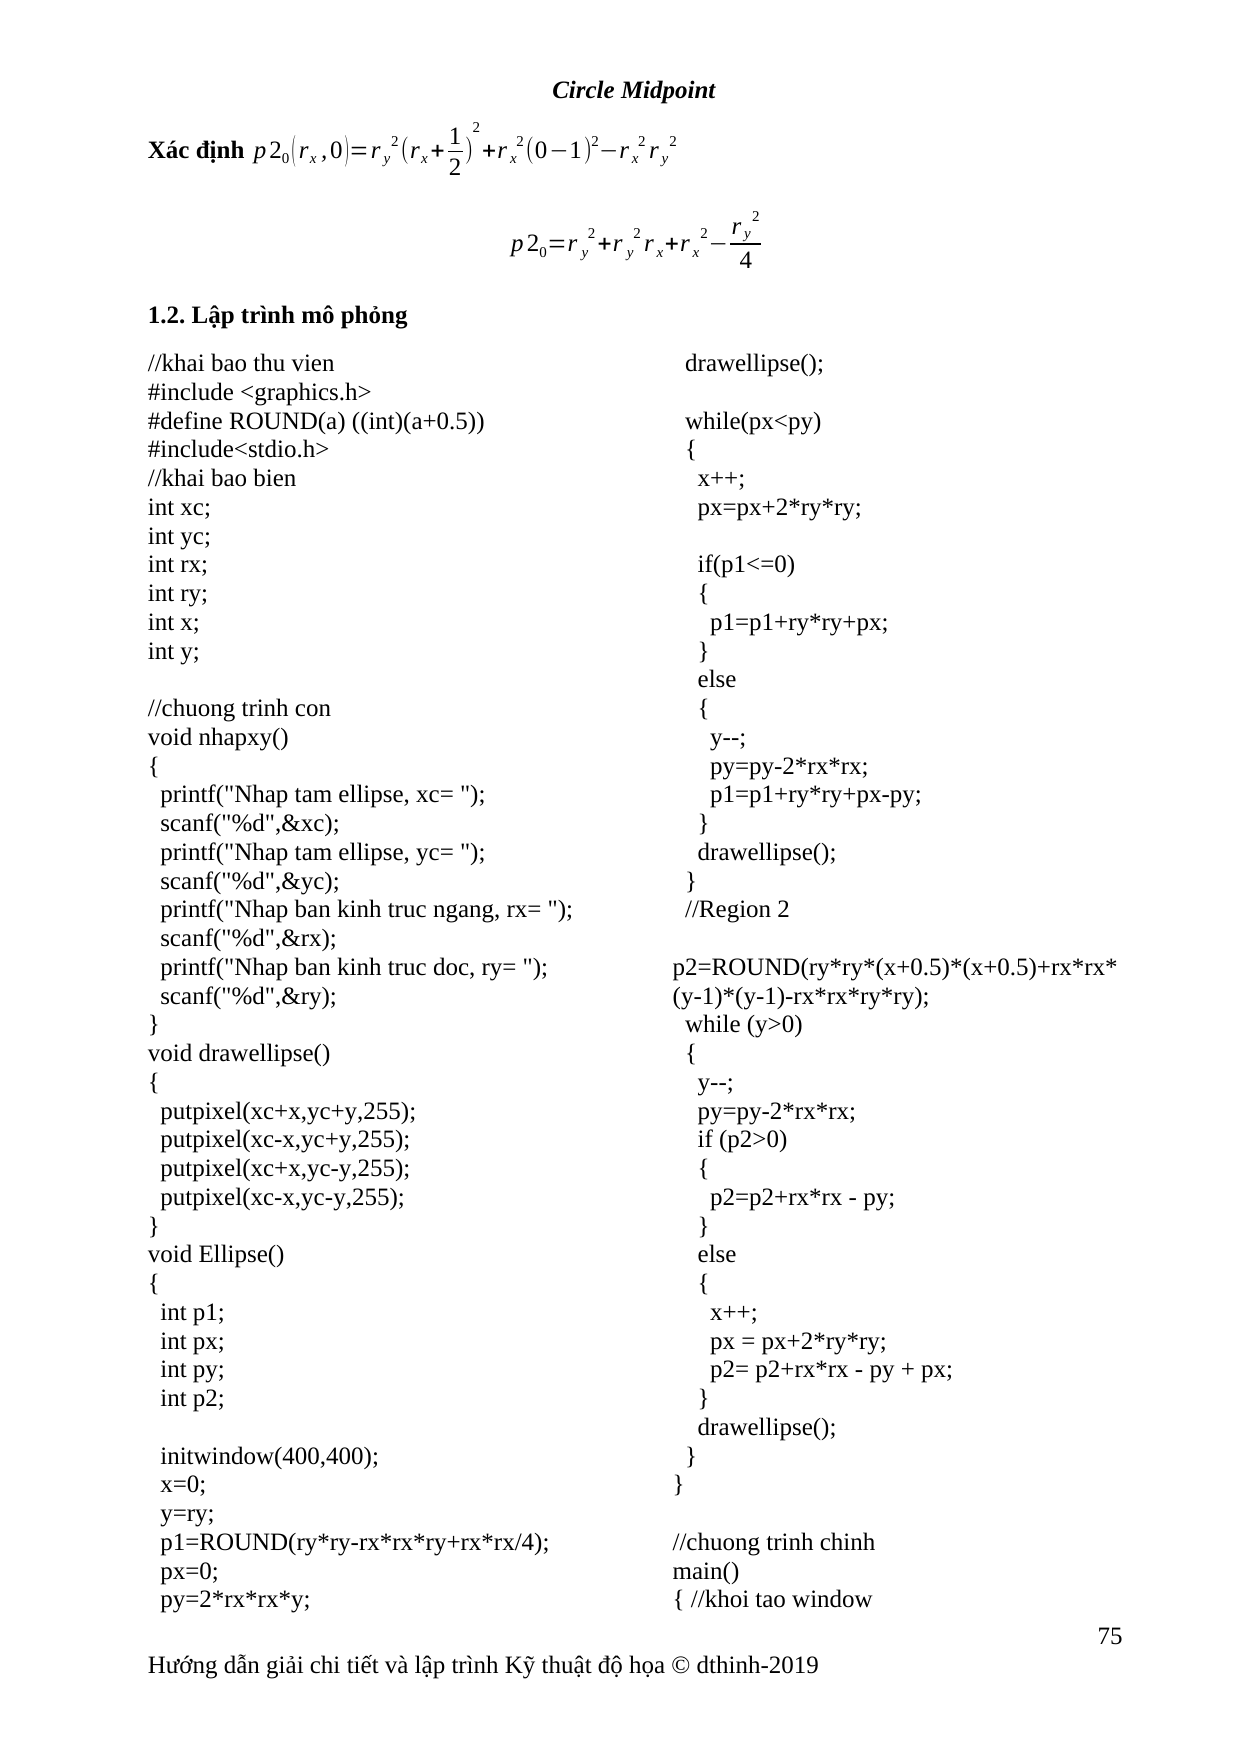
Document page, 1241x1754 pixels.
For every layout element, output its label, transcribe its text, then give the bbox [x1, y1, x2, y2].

text int ry; [148, 578, 597, 607]
text printf("Nhap ban kinh truc ngang, rx= "); [148, 894, 597, 923]
text void Ellipse() [148, 1239, 597, 1268]
text { [672, 1268, 1122, 1297]
text } [672, 808, 1122, 837]
text { [672, 1038, 1122, 1067]
text px = px+2*ry*ry; [672, 1326, 1122, 1354]
text p1=ROUND(ry*ry-rx*rx*ry+rx*rx/4); [148, 1527, 597, 1556]
text scanf("%d",&ry); [148, 981, 597, 1009]
text int py; [148, 1354, 597, 1383]
text else [672, 664, 1122, 693]
text while (y>0) [672, 1009, 1122, 1038]
text x++; [672, 1297, 1122, 1326]
text putpixel(xc+x,yc-y,255); [148, 1153, 597, 1182]
text //Region 2 [672, 894, 1122, 923]
text int px; [148, 1326, 597, 1354]
text main() [672, 1556, 1122, 1584]
text p2=ROUND(ry*ry*(x+0.5)*(x+0.5)+rx*rx*(y-1)*(y-1)-rx*rx*ry*ry); [672, 923, 1122, 1009]
text int rx; [148, 549, 597, 578]
text { [672, 693, 1122, 722]
text x=0; [148, 1469, 597, 1498]
text int p2; [148, 1383, 597, 1412]
text } [672, 1383, 1122, 1412]
text //khai bao bien [148, 463, 597, 492]
text void nhapxy() [148, 722, 597, 751]
text } [672, 1441, 1122, 1469]
text y=ry; [148, 1498, 597, 1527]
text } [148, 1211, 597, 1239]
text int yc; [148, 521, 597, 549]
text py=py-2*rx*rx; [672, 1096, 1122, 1124]
text { [672, 1153, 1122, 1182]
text } [672, 1211, 1122, 1239]
text void drawellipse() [148, 1038, 597, 1067]
text #define ROUND(a) ((int)(a+0.5)) [148, 406, 597, 434]
text scanf("%d",&xc); [148, 808, 597, 837]
text } [148, 1009, 597, 1038]
text #include<stdio.h> [148, 434, 597, 463]
text { [148, 1268, 597, 1297]
text y--; [672, 1067, 1122, 1096]
text printf("Nhap tam ellipse, yc= "); [148, 837, 597, 866]
text drawellipse(); [672, 837, 1122, 866]
text int x; [148, 607, 597, 636]
text y--; [672, 722, 1122, 751]
text putpixel(xc+x,yc+y,255); [148, 1096, 597, 1124]
text p1=p1+ry*ry+px-py; [672, 779, 1122, 808]
text drawellipse(); [672, 1412, 1122, 1441]
text { [148, 1067, 597, 1096]
text scanf("%d",&yc); [148, 866, 597, 894]
text Xác định [148, 118, 1122, 181]
text putpixel(xc-x,yc-y,255); [148, 1182, 597, 1211]
text { [672, 434, 1122, 463]
text if (p2>0) [672, 1124, 1122, 1153]
text } [672, 636, 1122, 664]
text scanf("%d",&rx); [148, 923, 597, 952]
text p2= p2+rx*rx - py + px; [672, 1354, 1122, 1383]
text p1=p1+ry*ry+px; [672, 607, 1122, 636]
text } [672, 866, 1122, 894]
text 1.2. Lập trình mô phỏng [148, 301, 1122, 329]
text initwindow(400,400); [148, 1441, 597, 1469]
text printf("Nhap tam ellipse, xc= "); [148, 779, 597, 808]
text if(p1<=0) [672, 549, 1122, 578]
text while(px<py) [672, 406, 1122, 434]
text putpixel(xc-x,yc+y,255); [148, 1124, 597, 1153]
text { //khoi tao window [672, 1584, 1122, 1613]
text int xc; [148, 492, 597, 521]
text px=px+2*ry*ry; [672, 492, 1122, 521]
text x++; [672, 463, 1122, 492]
text } [672, 1469, 1122, 1498]
text py=2*rx*rx*y; [148, 1584, 597, 1613]
text py=py-2*rx*rx; [672, 751, 1122, 779]
text { [672, 578, 1122, 607]
text int y; [148, 636, 597, 664]
text printf("Nhap ban kinh truc doc, ry= "); [148, 952, 597, 981]
text //khai bao thu vien [148, 348, 597, 377]
text else [672, 1239, 1122, 1268]
text p2=p2+rx*rx - py; [672, 1182, 1122, 1211]
text px=0; [148, 1556, 597, 1584]
text drawellipse(); [672, 348, 1122, 377]
text { [148, 751, 597, 779]
text //chuong trinh con [148, 693, 597, 722]
text #include <graphics.h> [148, 377, 597, 406]
text int p1; [148, 1297, 597, 1326]
text //chuong trinh chinh [672, 1527, 1122, 1556]
